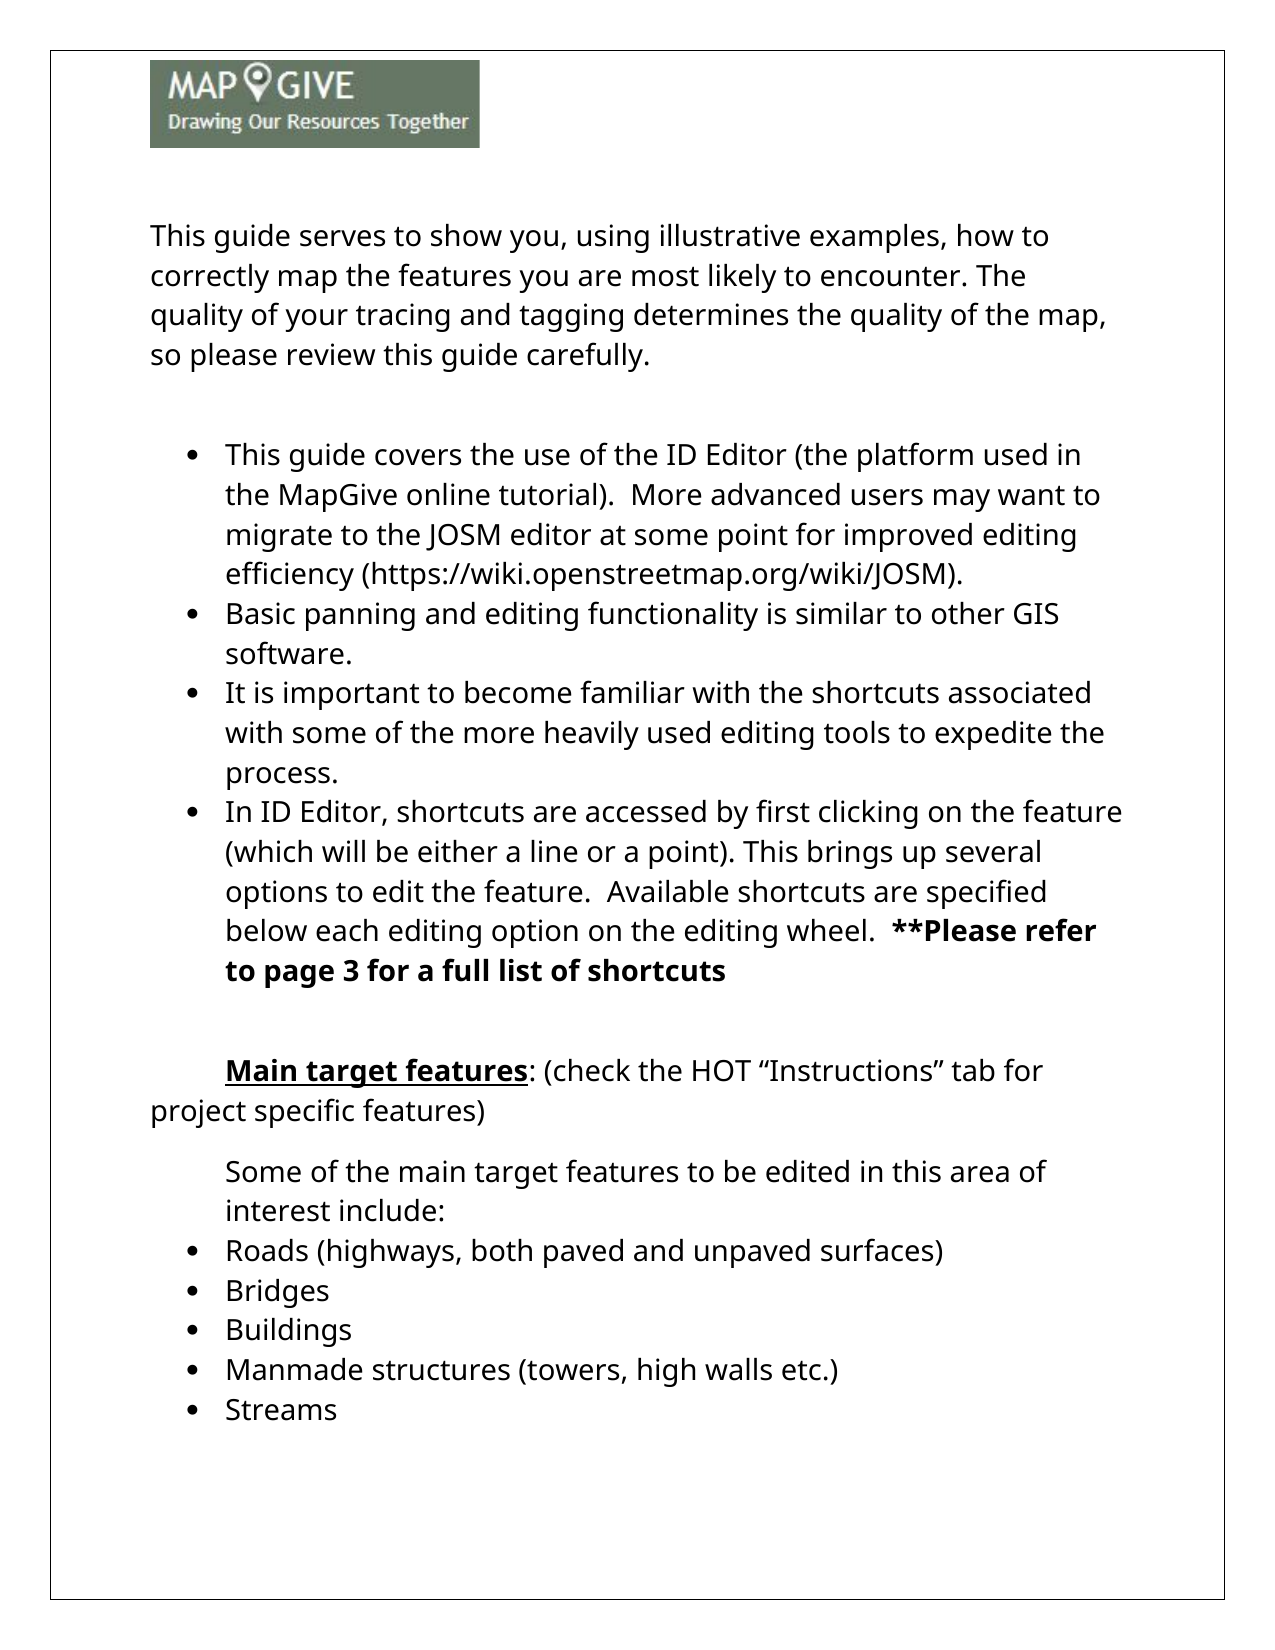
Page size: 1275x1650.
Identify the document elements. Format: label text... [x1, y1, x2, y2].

list Roads (highways, both paved and unpaved surfaces) [187, 1230, 1125, 1270]
list In ID Editor, shortcuts are accessed by first clicking on the feature (which will be either a line or a point). This brings up several options to edit the feature. Available shortcuts are specified below each editing option on the editing wheel. **Please refer to page 3 for a full list of shortcuts [187, 792, 1125, 990]
list Manmade structures (towers, high walls etc.) [187, 1349, 1125, 1389]
list It is important to become familiar with the shortcuts associated with some of the more heavily used editing tools to expedite the process. [187, 673, 1125, 792]
list Streams [187, 1389, 1125, 1429]
text Main target features: (check the HOT “Instructions” tab for project specific features) [150, 1051, 1125, 1130]
list Some of the main target features to be edited in this area of interest include: [225, 1151, 1125, 1230]
picture [150, 60, 480, 148]
list Bridges [187, 1270, 1125, 1309]
list Basic panning and editing functionality is similar to other GIS software. [187, 593, 1125, 673]
list Buildings [187, 1309, 1125, 1349]
text This guide serves to show you, using illustrative examples, how to correctly map the features you are most likely to encounter. The quality of your tracing and tagging determines the quality of the map, so please review this guide carefully. [150, 215, 1125, 374]
list This guide covers the use of the ID Editor (the platform used in the MapGive online tutorial). More advanced users may want to migrate to the JOSM editor at some point for improved editing efficiency (https://wiki.openstreetmap.org/wiki/JOSM). [187, 434, 1125, 593]
